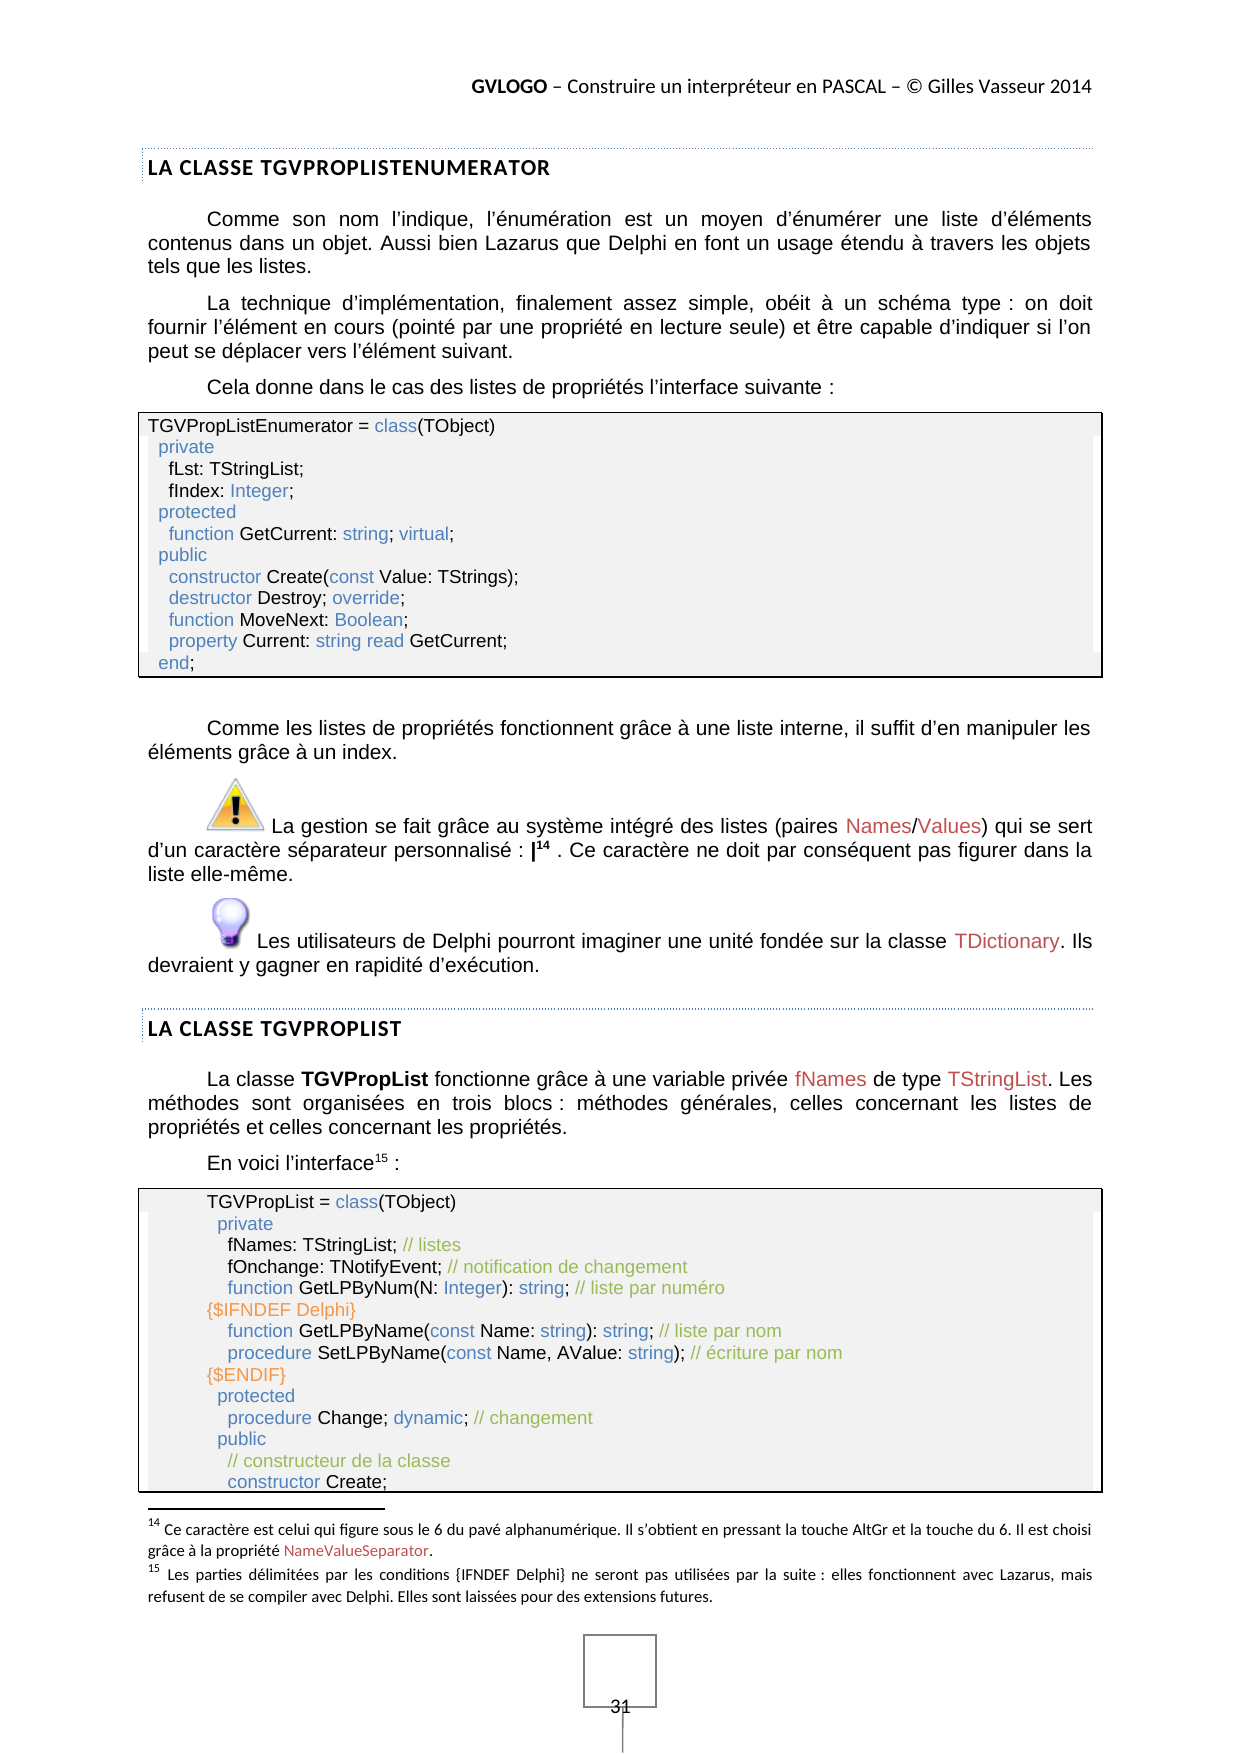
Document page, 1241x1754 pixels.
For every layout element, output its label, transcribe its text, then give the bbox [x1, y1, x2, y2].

text constructor Create; [148, 1471, 1093, 1491]
text private [148, 1212, 1093, 1234]
text function GetLPByNum(N: Integer): string; // liste par numéro [148, 1277, 1093, 1299]
text {$IFNDEF Delphi} [148, 1299, 1093, 1320]
text {$ENDIF} [148, 1363, 1093, 1385]
text La technique d’implémentation, finalement assez simple, obéit à un schéma type : on doit fournir l’élément en cours (pointé par une propriété en lecture seule) et être capable d’indiquer si l’on peut se déplacer vers l’élément suivant. [148, 291, 1093, 363]
subtitle La classe TGVPROPLIST [142, 1008, 1093, 1042]
text protected [148, 501, 1093, 522]
text property Current: string read GetCurrent; [148, 630, 1093, 649]
text private [148, 436, 1093, 458]
text function MoveNext: Boolean; [148, 609, 1093, 630]
text end; [139, 649, 1101, 676]
text destructor Destroy; override; [148, 587, 1093, 609]
text TGVPropListEnumerator = class(TObject) [139, 413, 1101, 436]
text La gestion se fait grâce au système intégré des listes (paires Names/Values) qui se sert d’un caractère séparateur personnalisé : | . Ce caractère ne doit par conséquent pas figurer dans la liste elle-même. [148, 776, 1093, 886]
text protected [148, 1385, 1093, 1406]
picture [206, 776, 265, 834]
text Les utilisateurs de Delphi pourront imaginer une unité fondée sur la classe TDictionary. Ils devraient y gagner en rapidité d’exécution. [148, 898, 1093, 977]
text fOnchange: TNotifyEvent; // notification de changement [148, 1256, 1093, 1277]
text La classe TGVPropList fonctionne grâce à une variable privée fNames de type TStringList. Les méthodes sont organisées en trois blocs : méthodes générales, celles concernant les listes de propriétés et celles concernant les propriétés. [148, 1067, 1093, 1139]
text function GetCurrent: string; virtual; [148, 522, 1093, 544]
text fLst: TStringList; [148, 458, 1093, 479]
text procedure Change; dynamic; // changement [148, 1406, 1093, 1428]
text public [148, 1428, 1093, 1449]
text Comme les listes de propriétés fonctionnent grâce à une liste interne, il suffit d’en manipuler les éléments grâce à un index. [148, 716, 1093, 763]
text En voici l’interface : [148, 1151, 1093, 1175]
text fIndex: Integer; [148, 479, 1093, 501]
subtitle La classe TGVPROPLISTENUMERATOR [142, 148, 1093, 181]
text Comme son nom l’indique, l’énumération est un moyen d’énumérer une liste d’éléments contenus dans un objet. Aussi bien Lazarus que Delphi en font un usage étendu à travers les objets tels que les listes. [148, 206, 1093, 278]
text constructor Create(const Value: TStrings); [148, 566, 1093, 587]
text fNames: TStringList; // listes [148, 1234, 1093, 1256]
text // constructeur de la classe [148, 1449, 1093, 1471]
text Cela donne dans le cas des listes de propriétés l’interface suivante : [148, 375, 1093, 399]
text TGVPropList = class(TObject) [139, 1189, 1101, 1212]
picture [206, 898, 257, 949]
text function GetLPByName(const Name: string): string; // liste par nom [148, 1320, 1093, 1342]
text procedure SetLPByName(const Name, AValue: string); // écriture par nom [148, 1342, 1093, 1363]
text public [148, 544, 1093, 566]
